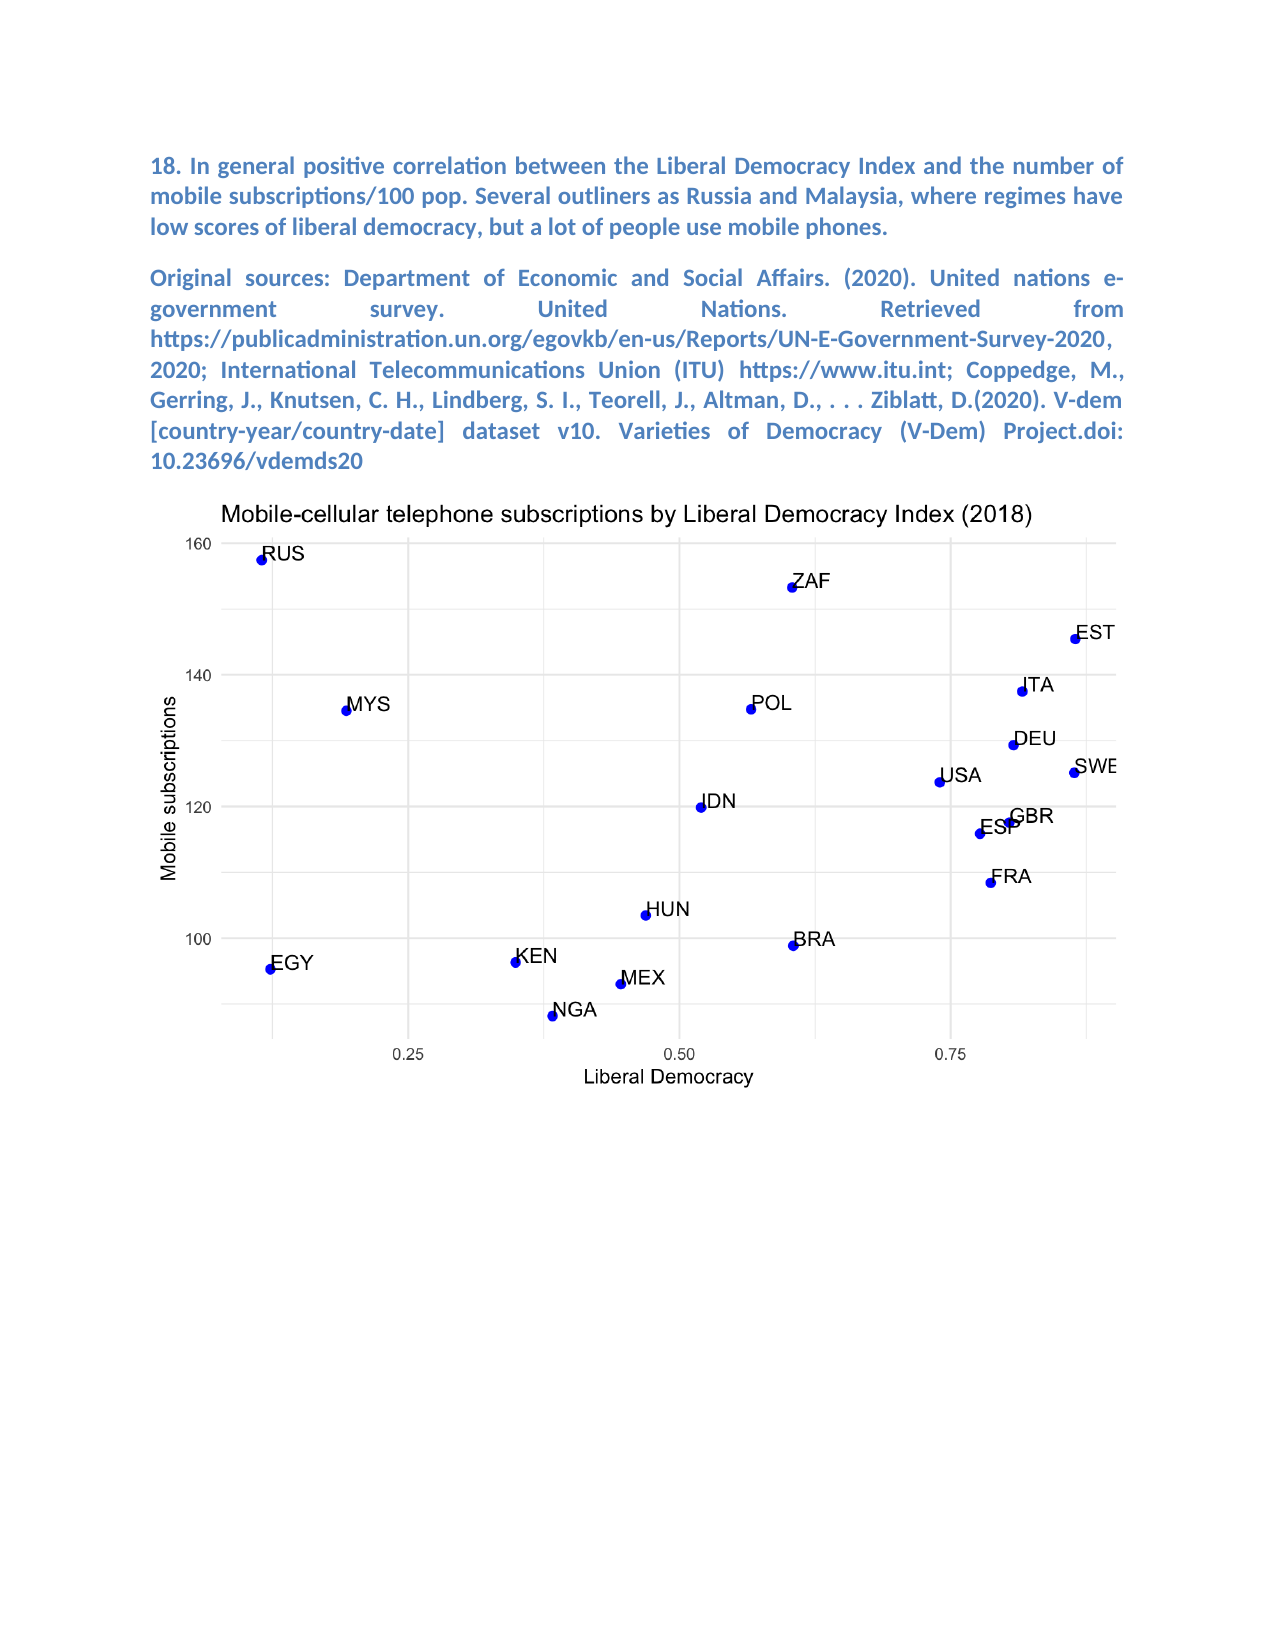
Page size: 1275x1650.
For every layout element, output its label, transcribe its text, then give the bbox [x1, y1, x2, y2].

picture [150, 494, 1125, 1097]
subtitle Original sources: Department of Economic and Social Affairs. (2020). United nations e-government survey. United Nations. Retrieved from https://publicadministration.un.org/egovkb/en-us/Reports/UN-E-Government-Survey-2020, 2020; International Telecommunications Union (ITU) https://www.itu.int; Coppedge, M., Gerring, J., Knutsen, C. H., Lindberg, S. I., Teorell, J., Altman, D., . . . Ziblatt, D.(2020). V-dem [country-year/country-date] dataset v10. Varieties of Democracy (V-Dem) Project.doi: 10.23696/vdemds20 [150, 262, 1125, 476]
subtitle 18. In general positive correlation between the Liberal Democracy Index and the number of mobile subscriptions/100 pop. Several outliners as Russia and Malaysia, where regimes have low scores of liberal democracy, but a lot of people use mobile phones. [150, 150, 1125, 242]
